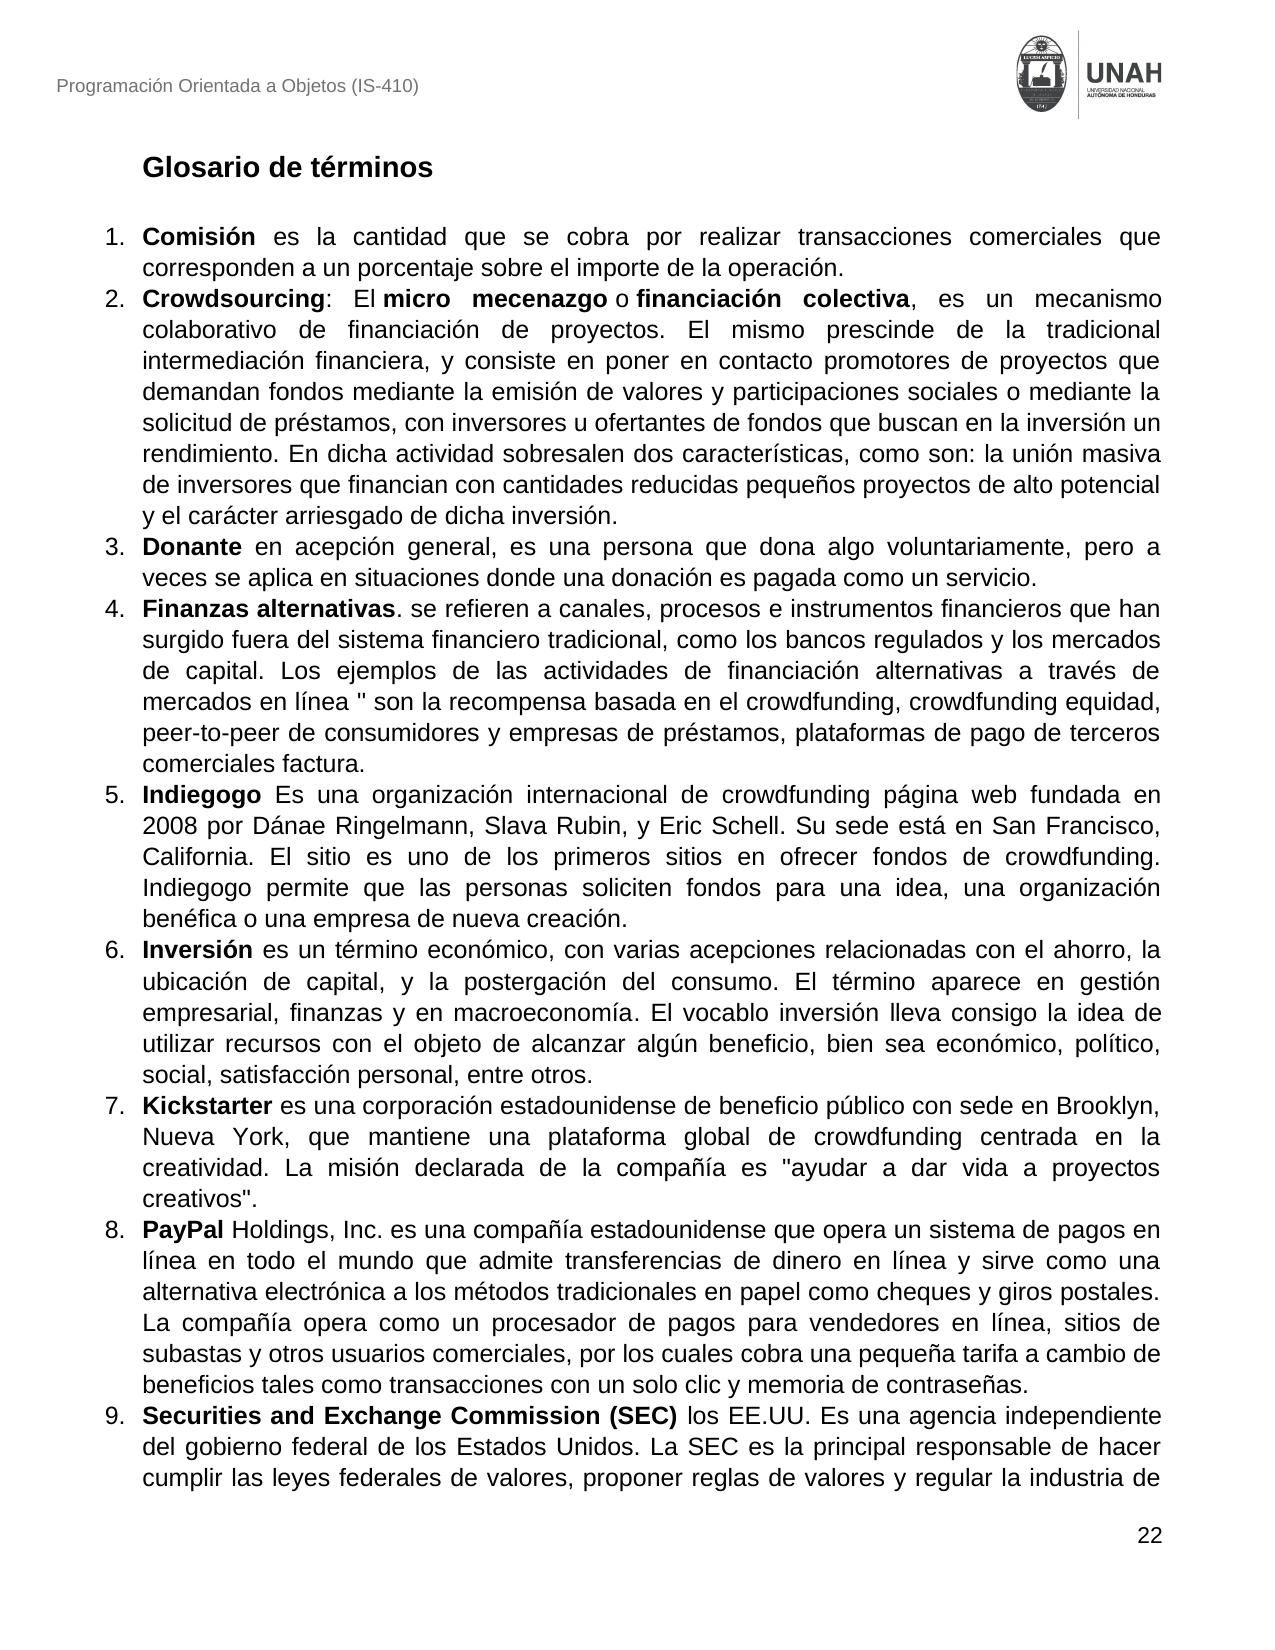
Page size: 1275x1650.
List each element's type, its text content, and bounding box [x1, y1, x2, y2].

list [104, 1401, 1162, 1492]
list PayPal Holdings, Inc. es una compañía estadounidense que opera un sistema de pagos en línea en todo el mundo que admite transferencias de dinero en línea y sirve como una alternativa electrónica a los métodos tradicionales en papel como cheques y giros postales. La compañía opera como un procesador de pagos para vendedores en línea, sitios de subastas y otros usuarios comerciales, por los cuales cobra una pequeña tarifa a cambio de beneficios tales como transacciones con un solo clic y memoria de contraseñas. [104, 1215, 1162, 1399]
list Indiegogo Es una organización internacional de crowdfunding página web fundada en 2008 por Dánae Ringelmann, Slava Rubin, y Eric Schell. Su sede está en San Francisco, California. El sitio es uno de los primeros sitios en ofrecer fondos de crowdfunding. Indiegogo permite que las personas soliciten fondos para una idea, una organización benéfica o una empresa de nueva creación. [104, 780, 1162, 933]
list Crowdsourcing: El micro mecenazgo o financiación colectiva, es un mecanismo colaborativo de financiación de proyectos. El mismo prescinde de la tradicional intermediación financiera, y consiste en poner en contacto promotores de proyectos que demandan fondos mediante la emisión de valores y participaciones sociales o mediante la solicitud de préstamos, con inversores u ofertantes de fondos que buscan en la inversión un rendimiento. En dicha actividad sobresalen dos características, como son: la unión masiva de inversores que financian con cantidades reducidas pequeños proyectos de alto potencial y el carácter arriesgado de dicha inversión. [104, 284, 1162, 530]
list Finanzas alternativas. se refieren a canales, procesos e instrumentos financieros que han surgido fuera del sistema financiero tradicional, como los bancos regulados y los mercados de capital. Los ejemplos de las actividades de financiación alternativas a través de mercados en línea '' son la recompensa basada en el crowdfunding, crowdfunding equidad, peer-to-peer de consumidores y empresas de préstamos, plataformas de pago de terceros comerciales factura. [104, 594, 1162, 778]
list Comisión es la cantidad que se cobra por realizar transacciones comerciales que corresponden a un porcentaje sobre el importe de la operación. [104, 222, 1162, 281]
list Donante en acepción general, es una persona que dona algo voluntariamente, pero a veces se aplica en situaciones donde una donación es pagada como un servicio. [104, 532, 1162, 592]
list Inversión es un término económico, con varias acepciones relacionadas con el ahorro, la ubicación de capital, y la postergación del consumo. El término aparece en gestión empresarial, finanzas y en macroeconomía. El vocablo inversión lleva consigo la idea de utilizar recursos con el objeto de alcanzar algún beneficio, bien sea económico, político, social, satisfacción personal, entre otros. [104, 936, 1162, 1088]
text Glosario de términos [142, 150, 1162, 183]
list Kickstarter es una corporación estadounidense de beneficio público con sede en Brooklyn, Nueva York, que mantiene una plataforma global de crowdfunding centrada en la creatividad. La misión declarada de la compañía es "ayudar a dar vida a proyectos creativos". [104, 1091, 1162, 1213]
picture [1016, 26, 1162, 119]
